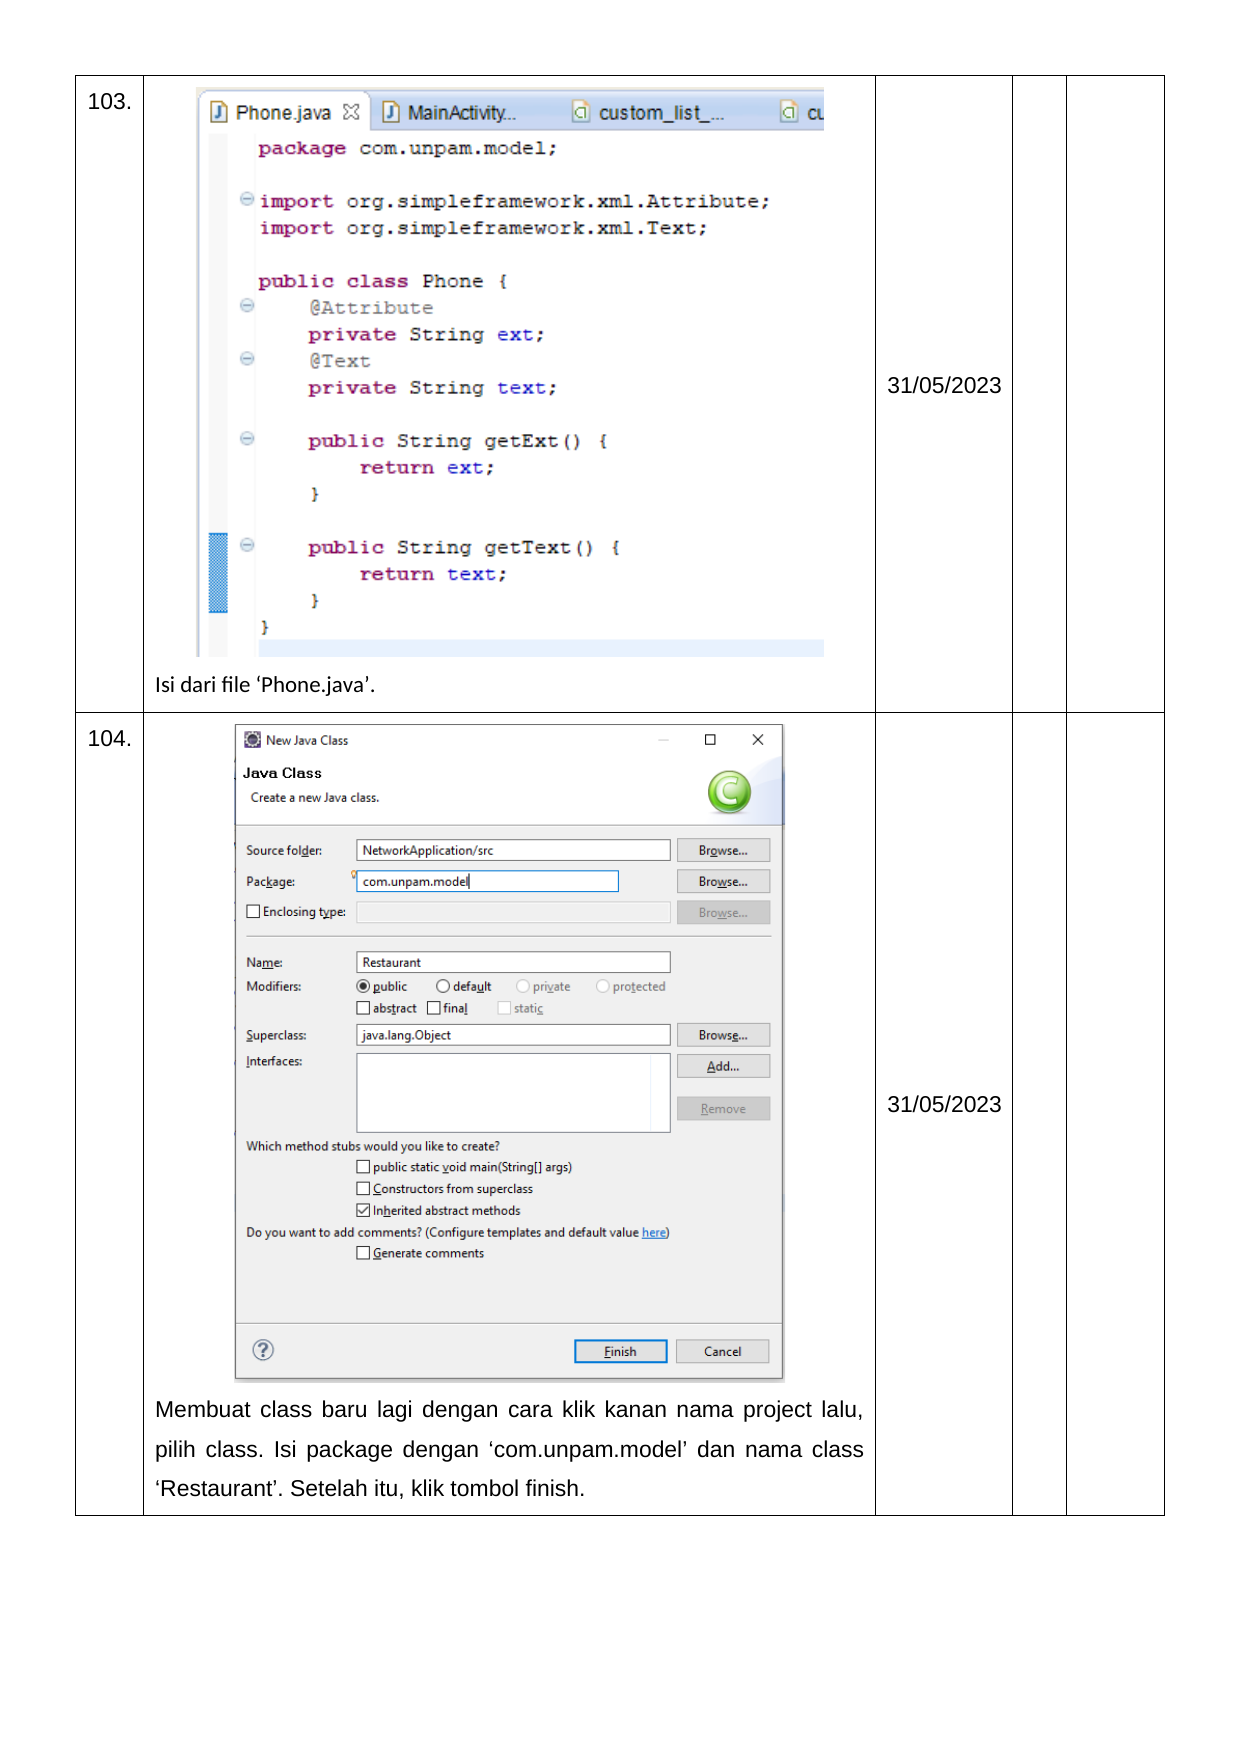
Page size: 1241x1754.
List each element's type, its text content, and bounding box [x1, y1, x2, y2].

table_cell [1013, 76, 1066, 712]
picture [195, 87, 824, 657]
table_cell [1067, 76, 1164, 712]
table_cell [1013, 713, 1066, 1515]
table_cell 103. [76, 76, 143, 712]
table_cell 31/05/2023 [876, 76, 1012, 712]
table_cell 104. [76, 713, 143, 1515]
table_cell 31/05/2023 [876, 713, 1012, 1515]
table_cell Membuat class baru lagi dengan cara klik kanan nama project lalu, pilih class. Isi package dengan ‘com.unpam.model’ dan nama class ‘Restaurant’. Setelah itu, klik tombol finish. [144, 713, 875, 1515]
table_cell Isi dari file ‘Phone.java’. [144, 76, 875, 712]
table_cell [1067, 713, 1164, 1515]
picture [234, 724, 786, 1383]
